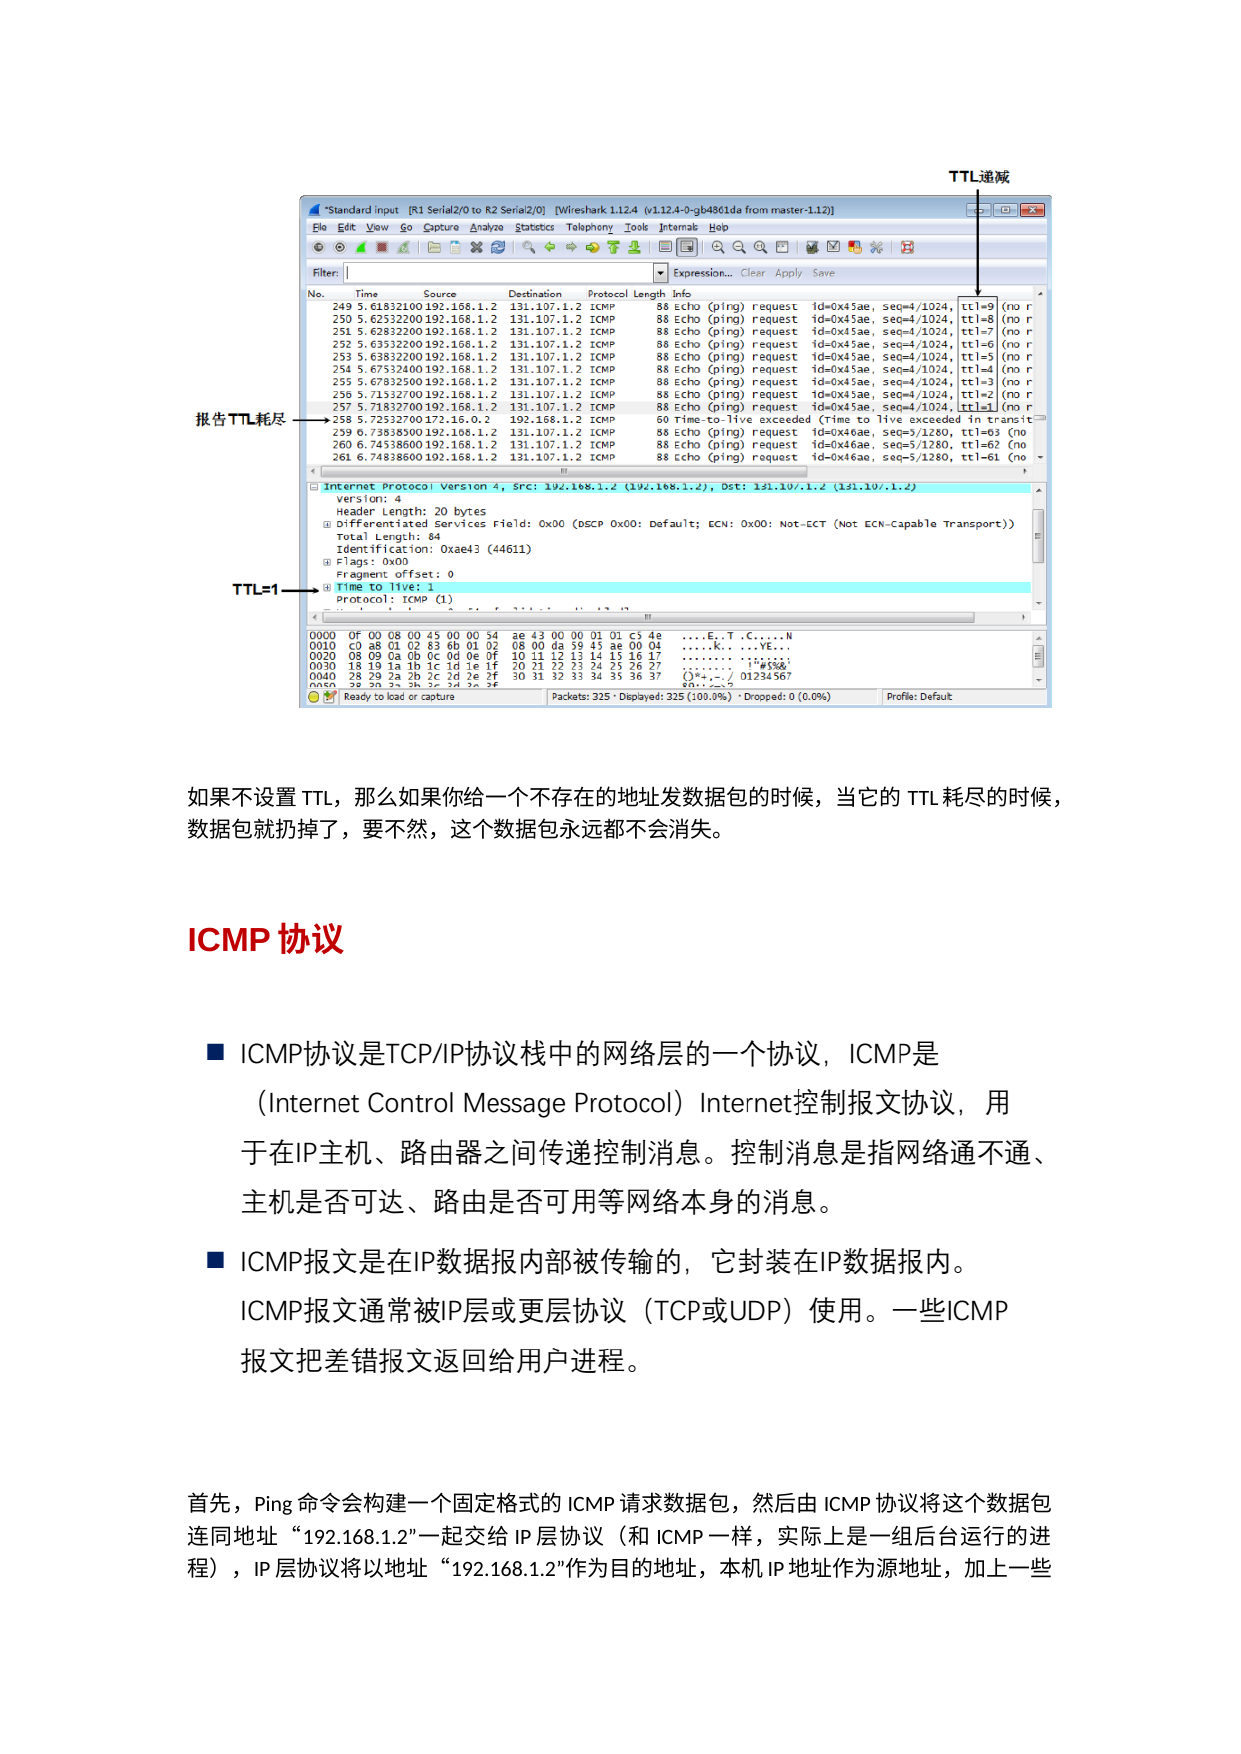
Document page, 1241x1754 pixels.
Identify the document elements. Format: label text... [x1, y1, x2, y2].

picture [187, 1030, 1053, 1403]
text 如果不设置TTL，那么如果你给一个不存在的地址发数据包的时候，当它的TTL耗尽的时候，数据包就扔掉了，要不然，这个数据包永远都不会消失。 [187, 779, 1053, 844]
picture [187, 162, 1052, 708]
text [187, 1453, 1053, 1583]
subtitle ICMP协议 [187, 904, 1053, 969]
